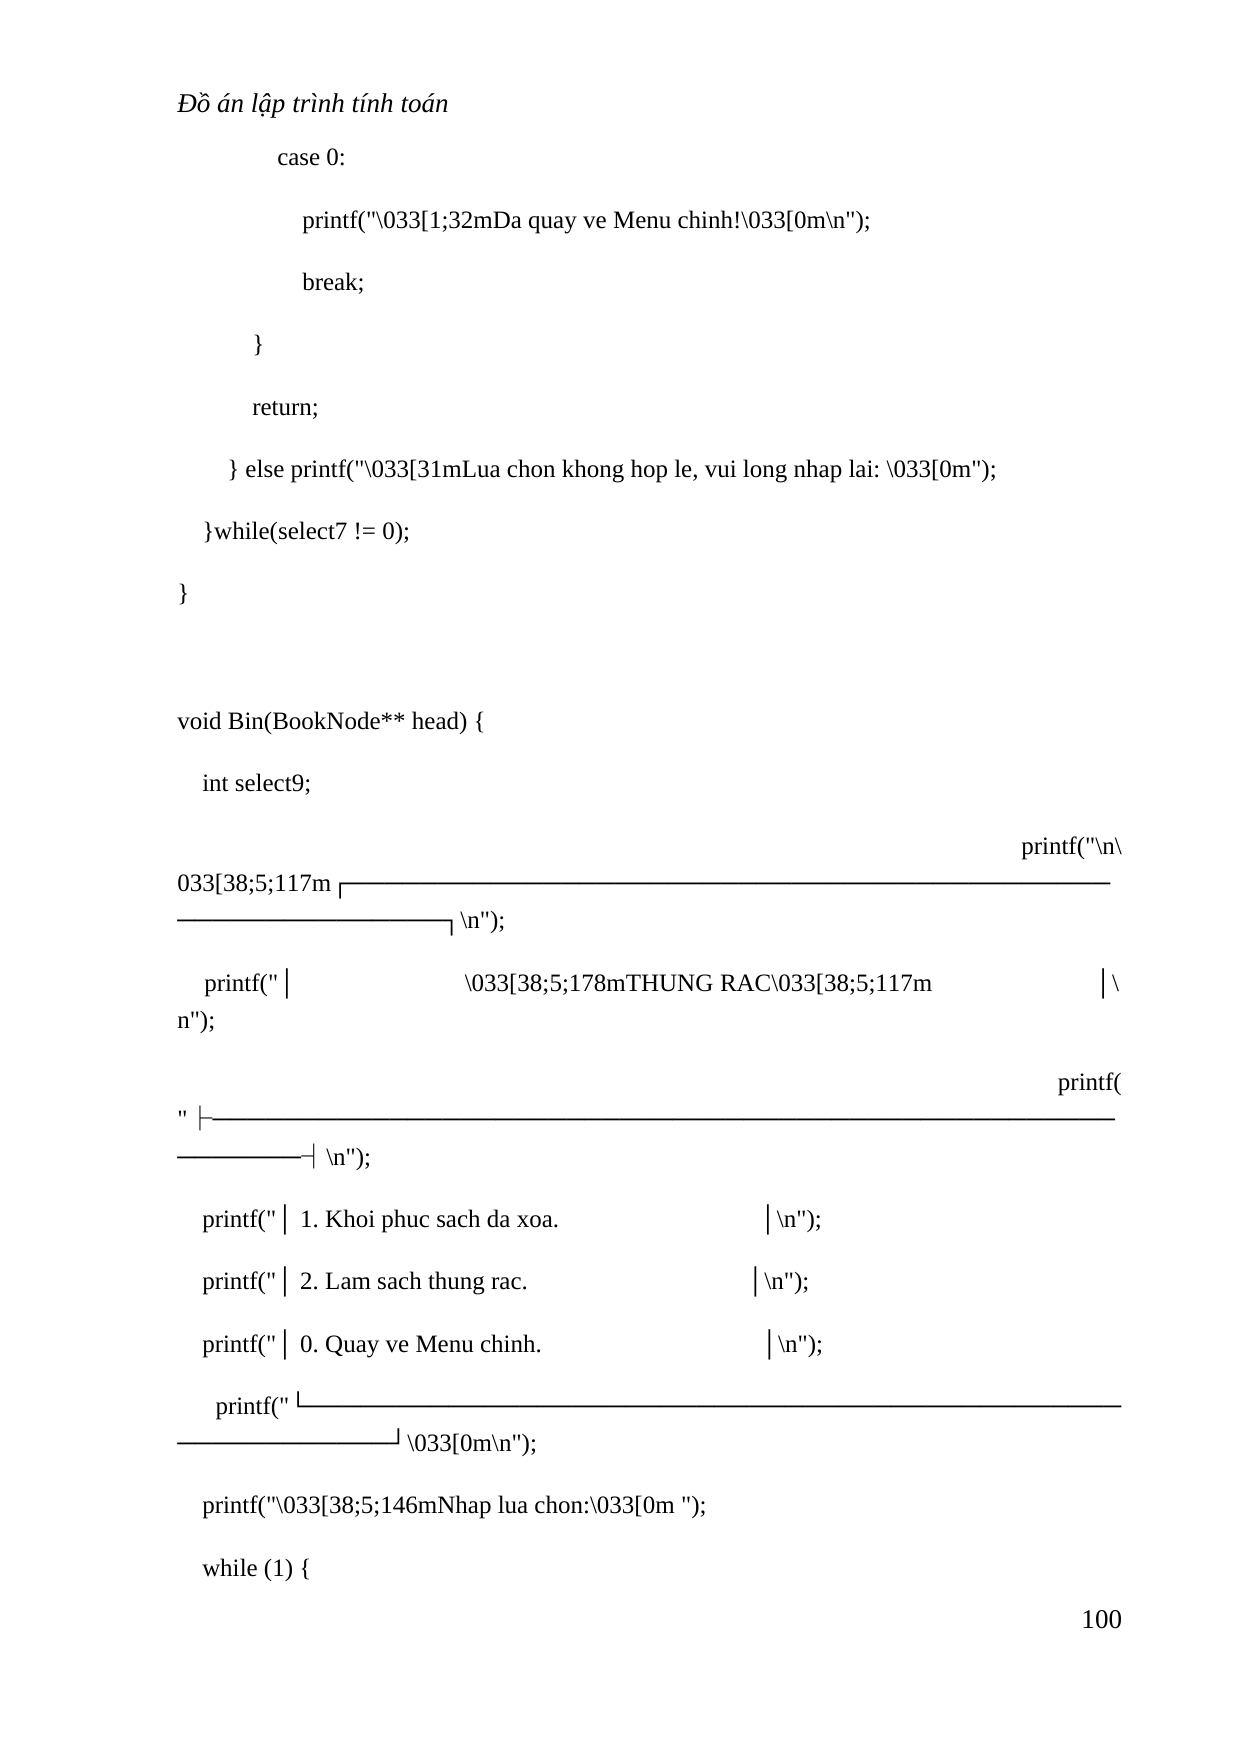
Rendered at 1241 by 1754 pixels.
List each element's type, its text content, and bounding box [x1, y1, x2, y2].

text printf("\033[38;5;146mNhap lua chon:\033[0m "); [177, 1491, 1122, 1519]
text printf("│ \033[38;5;178mTHUNG RAC\033[38;5;117m │\n"); [177, 968, 1122, 1034]
text printf("│ 0. Quay ve Menu chinh. │\n"); [286, 1329, 768, 1357]
text void Bin(BookNode** head) { [177, 706, 1122, 735]
text case 0: [177, 142, 1122, 171]
text printf("│ 1. Khoi phuc sach da xoa. │\n"); [769, 1204, 1122, 1233]
text printf("\033[1;32mDa quay ve Menu chinh!\033[0m\n"); [177, 205, 1122, 233]
text printf("│ 2. Lam sach thung rac. │\n"); [286, 1266, 754, 1295]
text break; [177, 267, 1122, 296]
text } [177, 578, 1122, 607]
text printf("\n\033[38;5;117m┌──────────────────────────────────────────────────────────┐\n"); [177, 831, 1122, 934]
text printf("│ 2. Lam sach thung rac. │\n"); [177, 1266, 284, 1295]
text printf("│ 1. Khoi phuc sach da xoa. │\n"); [286, 1204, 767, 1233]
text int select9; [177, 768, 1122, 797]
text return; [177, 392, 1122, 420]
text printf("│ 1. Khoi phuc sach da xoa. │\n"); [177, 1204, 284, 1233]
text }while(select7 != 0); [177, 516, 1122, 545]
text } [177, 329, 1122, 358]
text while (1) { [177, 1553, 1122, 1582]
text } else printf("\033[31mLua chon khong hop le, vui long nhap lai: \033[0m"); [177, 454, 1122, 483]
text printf("│ 0. Quay ve Menu chinh. │\n"); [770, 1329, 1122, 1357]
text printf("├──────────────────────────────────────────────────────────┤\n"); [177, 1067, 1122, 1171]
text printf("│ 2. Lam sach thung rac. │\n"); [756, 1266, 1122, 1295]
text printf("│ 0. Quay ve Menu chinh. │\n"); [177, 1329, 284, 1357]
text printf("└──────────────────────────────────────────────────────────┘\033[0m\n"); [177, 1391, 1122, 1457]
